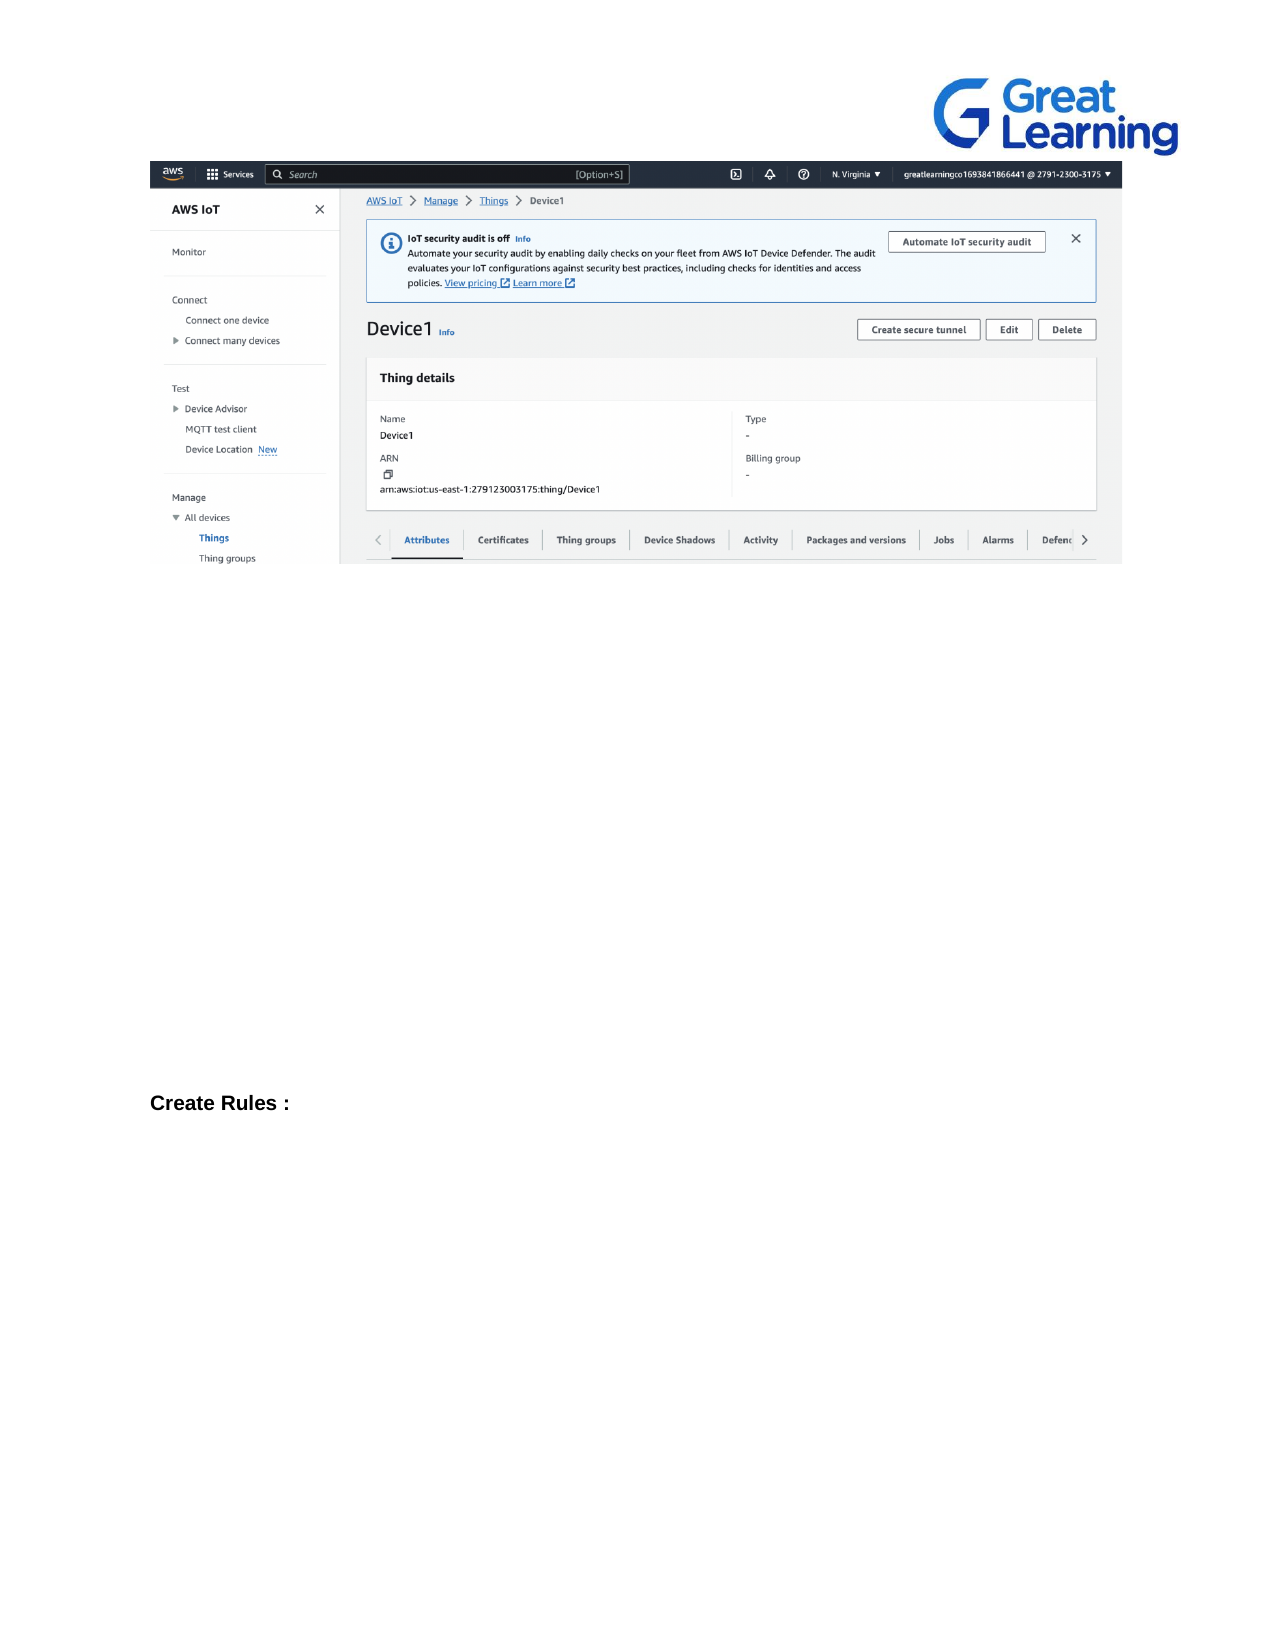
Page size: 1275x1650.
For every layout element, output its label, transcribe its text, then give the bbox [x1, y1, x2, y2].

text Create Rules : [150, 1090, 1125, 1114]
picture [924, 75, 1182, 158]
picture [150, 161, 1123, 564]
